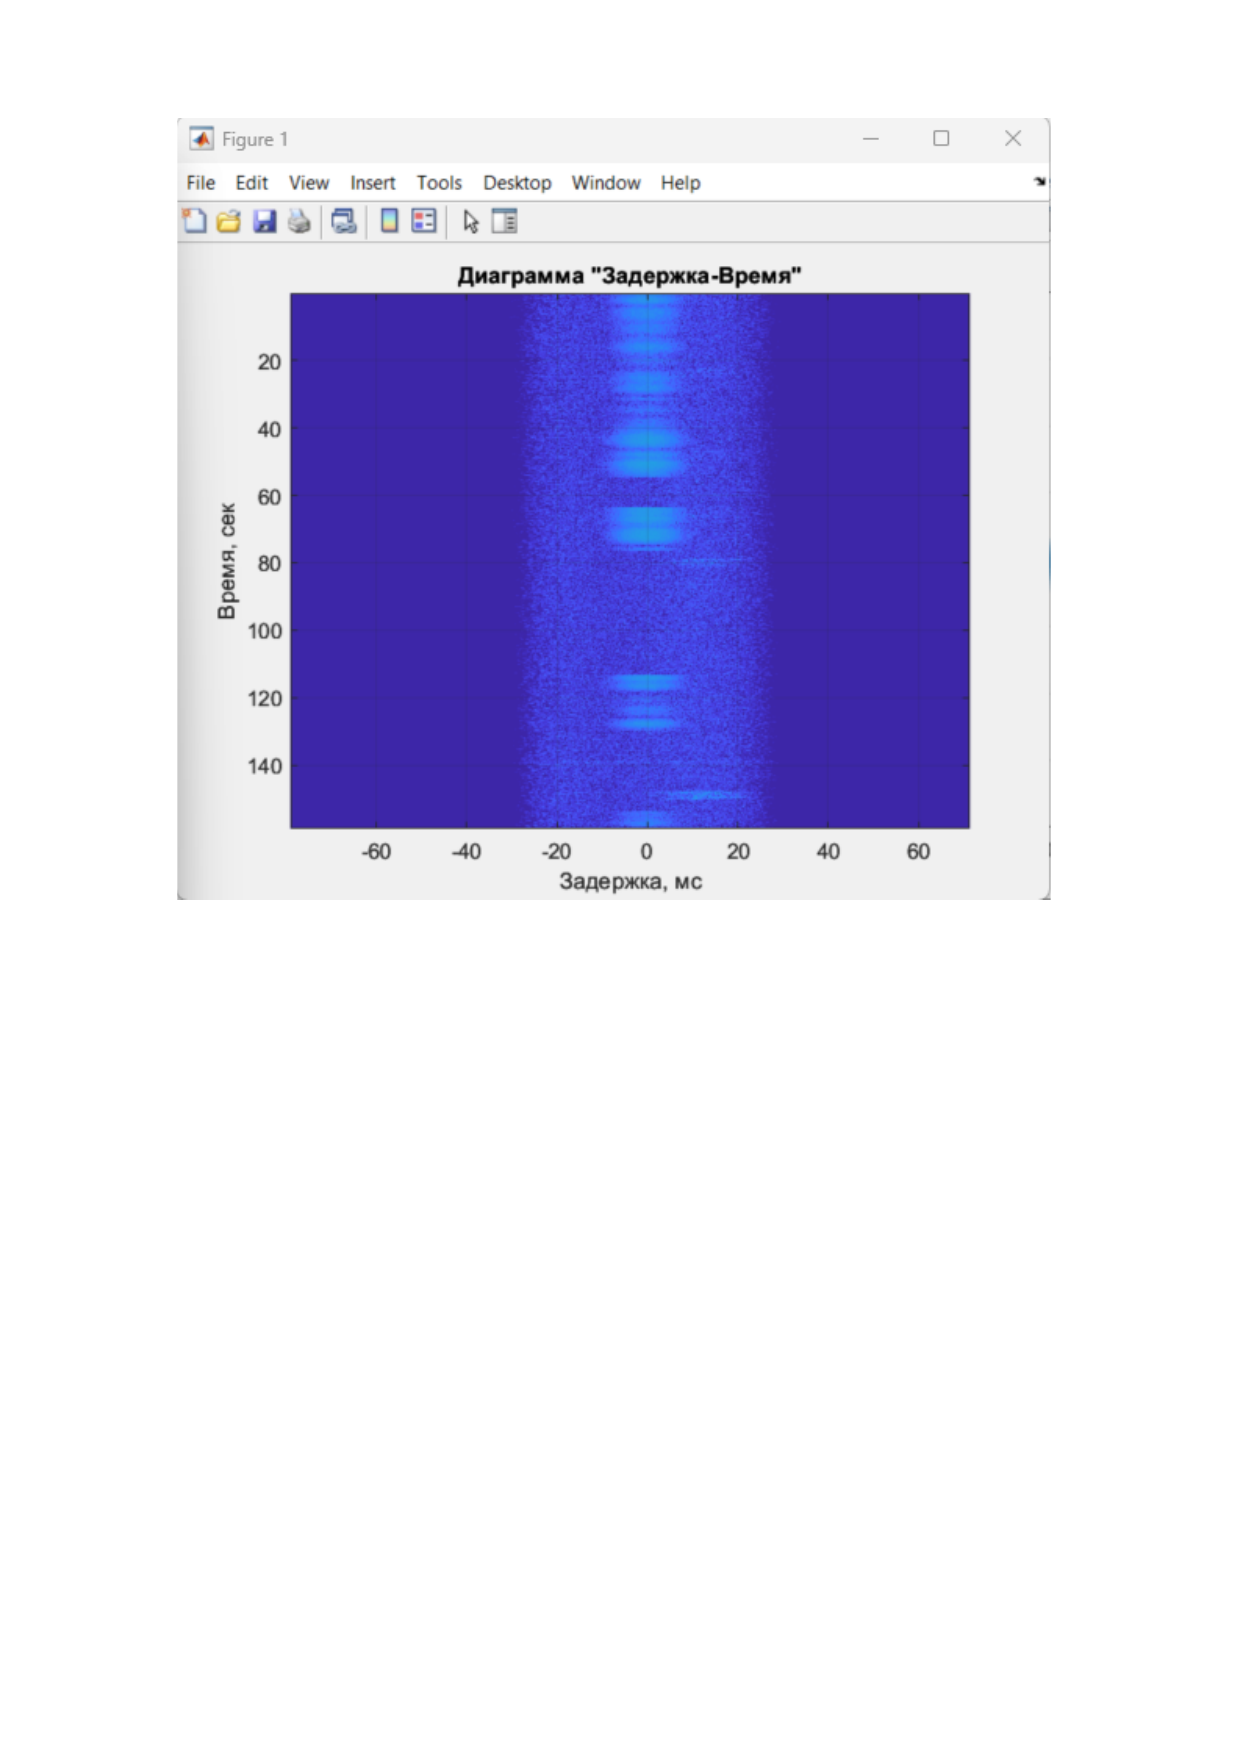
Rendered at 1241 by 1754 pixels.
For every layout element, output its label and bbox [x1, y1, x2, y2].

picture [177, 118, 1051, 900]
